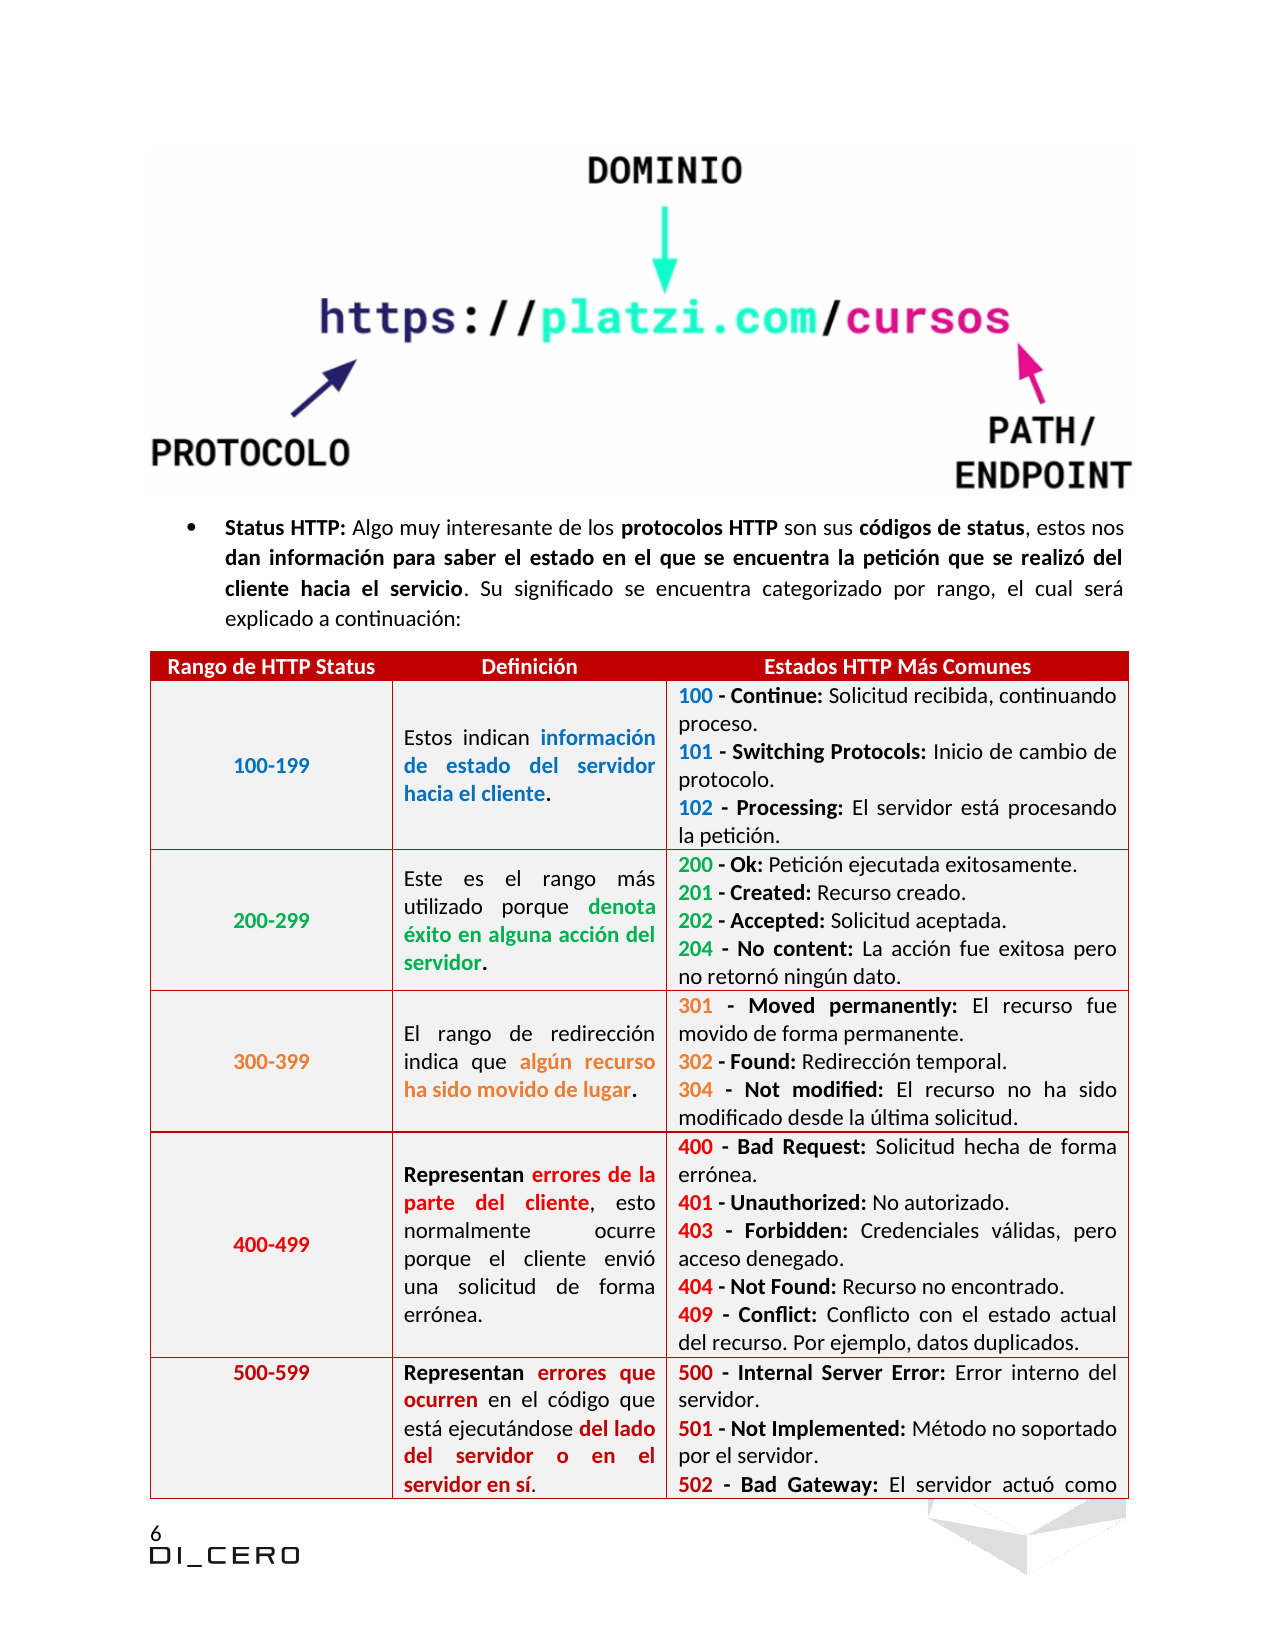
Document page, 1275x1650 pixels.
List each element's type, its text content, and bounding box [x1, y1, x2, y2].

table_cell 400-499 [151, 1133, 392, 1357]
table_cell 100-199 [151, 681, 392, 849]
picture [150, 1547, 299, 1567]
table_cell 200 - Ok: Petición ejecutada exitosamente. 201 - Created: Recurso creado. 202 - Accepted: Solicitud aceptada. 204 - No content: La acción fue exitosa pero no retornó ningún dato. [667, 850, 1128, 990]
table_cell Representan errores que ocurren en el código que está ejecutándose del lado del servidor o en el servidor en sí. [393, 1358, 666, 1498]
list Status HTTP: Algo muy interesante de los protocolos HTTP son sus códigos de status, estos nos dan información para saber el estado en el que se encuentra la petición que se realizó del cliente hacia el servicio. Su significado se encuentra categorizado por rango, el cual será explicado a continuación: [187, 513, 1125, 632]
table_cell 100 - Continue: Solicitud recibida, continuando proceso. 101 - Switching Protocols: Inicio de cambio de protocolo. 102 - Processing: El servidor está procesando la petición. [667, 681, 1128, 849]
table_header Definición [393, 652, 666, 680]
table_header Estados HTTP Más Comunes [667, 652, 1128, 680]
table_cell Estos indican información de estado del servidor hacia el cliente. [393, 681, 666, 849]
table_cell Representan errores de la parte del cliente, esto normalmente ocurre porque el cliente envió una solicitud de forma errónea. [393, 1133, 666, 1357]
picture [150, 150, 1135, 495]
table_cell Este es el rango más utilizado porque denota éxito en alguna acción del servidor. [393, 850, 666, 990]
picture [925, 1499, 1126, 1575]
table_cell 300-399 [151, 991, 392, 1131]
table_cell El rango de redirección indica que algún recurso ha sido movido de lugar. [393, 991, 666, 1131]
table_cell 200-299 [151, 850, 392, 990]
table_cell 500-599 [151, 1358, 392, 1498]
table_cell 301 - Moved permanently: El recurso fue movido de forma permanente. 302 - Found: Redirección temporal. 304 - Not modified: El recurso no ha sido modificado desde la última solicitud. [667, 991, 1128, 1131]
table_header Rango de HTTP Status [151, 652, 392, 680]
table_cell 400 - Bad Request: Solicitud hecha de forma errónea. 401 - Unauthorized: No autorizado. 403 - Forbidden: Credenciales válidas, pero acceso denegado. 404 - Not Found: Recurso no encontrado. 409 - Conflict: Conflicto con el estado actual del recurso. Por ejemplo, datos duplicados. [667, 1133, 1128, 1357]
